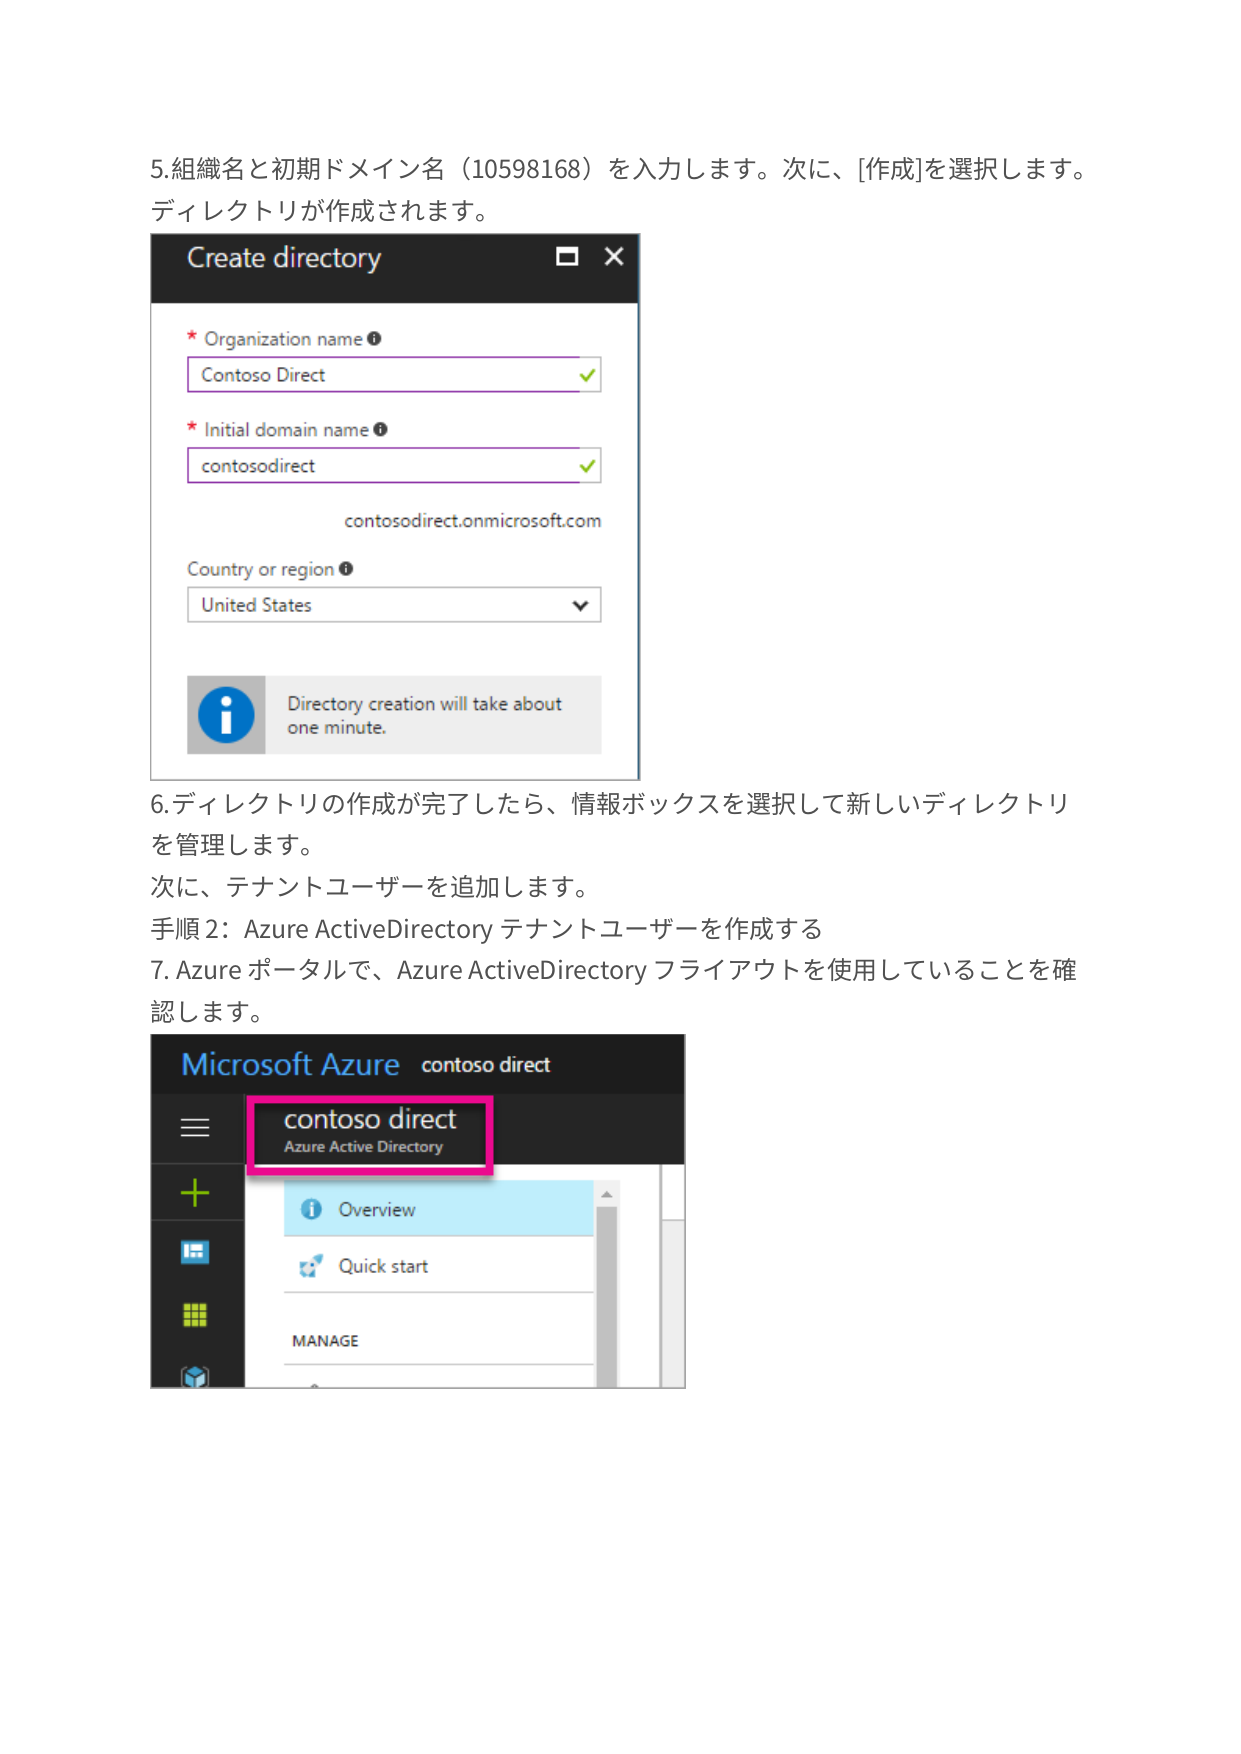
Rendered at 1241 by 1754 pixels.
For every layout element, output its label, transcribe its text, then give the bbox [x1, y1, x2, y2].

text 5.組織名と初期ドメイン名（10598168）を入力します。次に、[作成]を選択します。ディレクトリが作成されます。 [150, 150, 1090, 228]
text 7. Azureポータルで、Azure ActiveDirectoryフライアウトを使用していることを確認します。 [150, 951, 1090, 1029]
text 6.ディレクトリの作成が完了したら、情報ボックスを選択して新しいディレクトリを管理します。 [150, 784, 1090, 862]
picture [150, 233, 641, 781]
picture [150, 1034, 686, 1389]
text 手順2：Azure ActiveDirectoryテナントユーザーを作成する [150, 909, 1090, 945]
text 次に、テナントユーザーを追加します。 [150, 867, 1090, 904]
